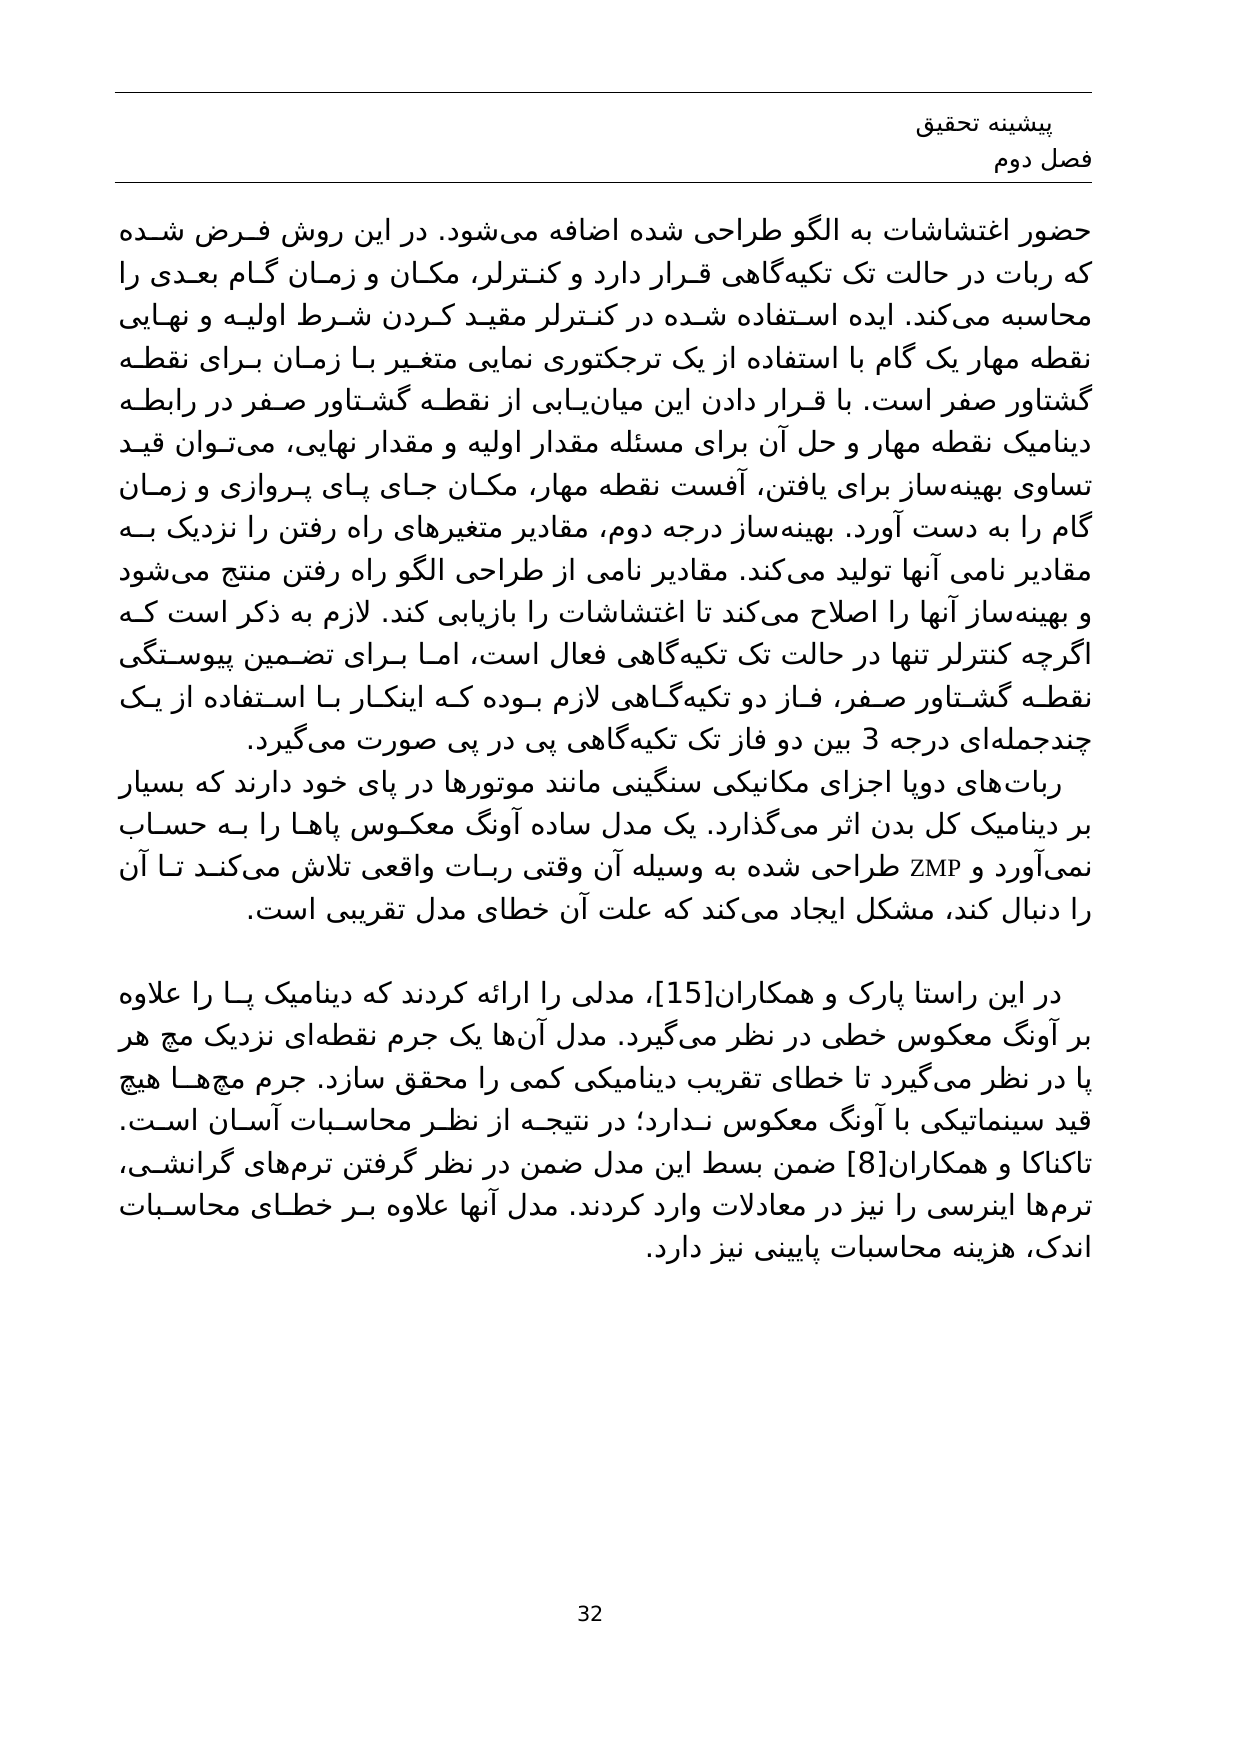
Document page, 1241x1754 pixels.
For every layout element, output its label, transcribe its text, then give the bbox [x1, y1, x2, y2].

text ربات‌های دوپا اجزای مکانیکی سنگینی مانند موتورها در پای خود دارند که بسیار بر دینامیک کل بدن اثر می‌گذارد. یک مدل ساده آونگ معکوس پاها را به حساب نمی‌آورد و ZMP طراحی شده به وسیله آن وقتی ربات واقعی تلاش می‌کند تا آن را دنبال کند، مشکل ایجاد می‌کند که علت آن خطای مدل تقریبی است. [118, 765, 1092, 926]
text در این راستا پارک و همکاران[15]، مدلی را ارائه کردند که دینامیک پا را علاوه بر آونگ معکوس خطی در نظر می‌گیرد. مدل آن‌ها یک جرم نقطه‌ای نزدیک مچ هر پا در نظر می‌گیرد تا خطای تقریب دینامیکی کمی را محقق سازد. جرم مچ‌ها هیچ قید سینماتیکی با آونگ معکوس ندارد؛ در نتیجه از نظر محاسبات آسان است. تاکناکا و همکاران[8] ضمن بسط این مدل ضمن در نظر گرفتن ترم‌های گرانشی، ترم‌ها اینرسی را نیز در معادلات وارد کردند. مدل آنها علاوه بر خطای محاسبات اندک، هزینه محاسبات پایینی نیز دارد. [118, 976, 1092, 1265]
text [118, 214, 1092, 756]
